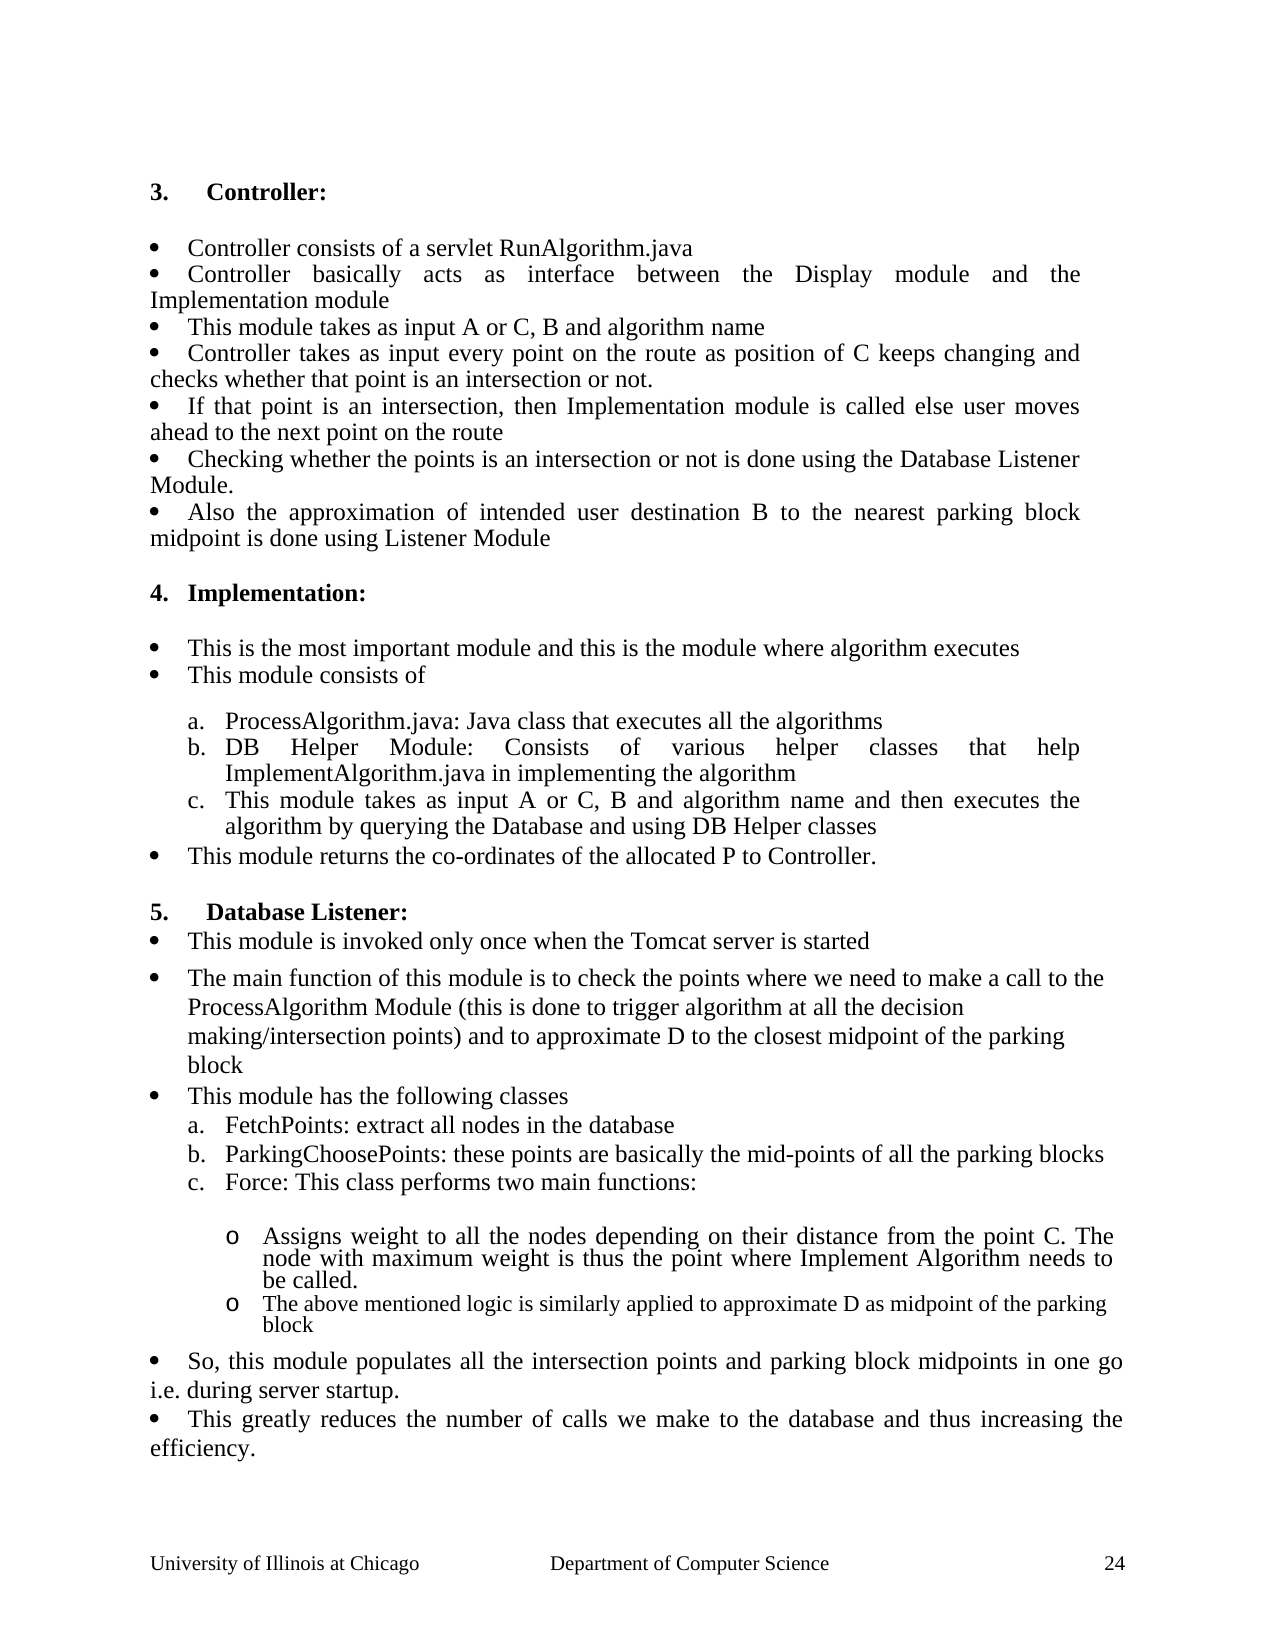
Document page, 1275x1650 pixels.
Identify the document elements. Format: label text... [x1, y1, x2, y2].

list Controller: [150, 177, 1125, 206]
list Implementation: [150, 578, 1125, 607]
list Database Listener: [150, 897, 1125, 926]
list This module is invoked only once when the Tomcat server is started [150, 926, 1125, 954]
list FetchPoints: extract all nodes in the database [187, 1110, 1125, 1139]
list This module returns the co-ordinates of the allocated P to Controller. [150, 840, 1125, 871]
list Checking whether the points is an intersection or not is done using the Database Listener Module. [150, 446, 1081, 499]
list The main function of this module is to check the points where we need to make a call to the ProcessAlgorithm Module (this is done to trigger algorithm at all the decision making/intersection points) and to approximate D to the closest midpoint of the parking block [150, 963, 1121, 1078]
list This module consists of [150, 662, 1081, 688]
list Controller takes as input every point on the route as position of C keeps changing and checks whether that point is an intersection or not. [150, 341, 1081, 393]
list Also the approximation of intended user destination B to the nearest parking block midpoint is done using Listener Module [150, 499, 1081, 552]
list ParkingChoosePoints: these points are basically the mid-points of all the parking blocks [187, 1139, 1125, 1167]
list Force: This class performs two main functions: [187, 1167, 1125, 1196]
list This module has the following classes [150, 1081, 1125, 1110]
list This is the most important module and this is the module where algorithm executes [150, 636, 1081, 662]
list Assigns weight to all the nodes depending on their distance from the point C. The node with maximum weight is thus the point where Implement Algorithm needs to be called. [225, 1225, 1114, 1294]
list This module takes as input A or C, B and algorithm name [150, 314, 1081, 341]
list If that point is an intersection, then Implementation module is called else user moves ahead to the next point on the route [150, 393, 1081, 446]
list So, this module populates all the intersection points and parking block midpoints in one go i.e. during server startup. [150, 1346, 1125, 1404]
list Controller consists of a servlet RunAlgorithm.java [150, 235, 1081, 261]
list This module takes as input A or C, B and algorithm name and then executes the algorithm by querying the Database and using DB Helper classes [187, 787, 1081, 840]
list This greatly reduces the number of calls we make to the database and thus increasing the efficiency. [150, 1404, 1125, 1461]
list ProcessAlgorithm.java: Java class that executes all the algorithms [187, 708, 1081, 734]
list DB Helper Module: Consists of various helper classes that help ImplementAlgorithm.java in implementing the algorithm [187, 734, 1081, 787]
list The above mentioned logic is similarly applied to approximate D as midpoint of the parking block [225, 1294, 1114, 1337]
list Controller basically acts as interface between the Display module and the Implementation module [150, 261, 1081, 314]
